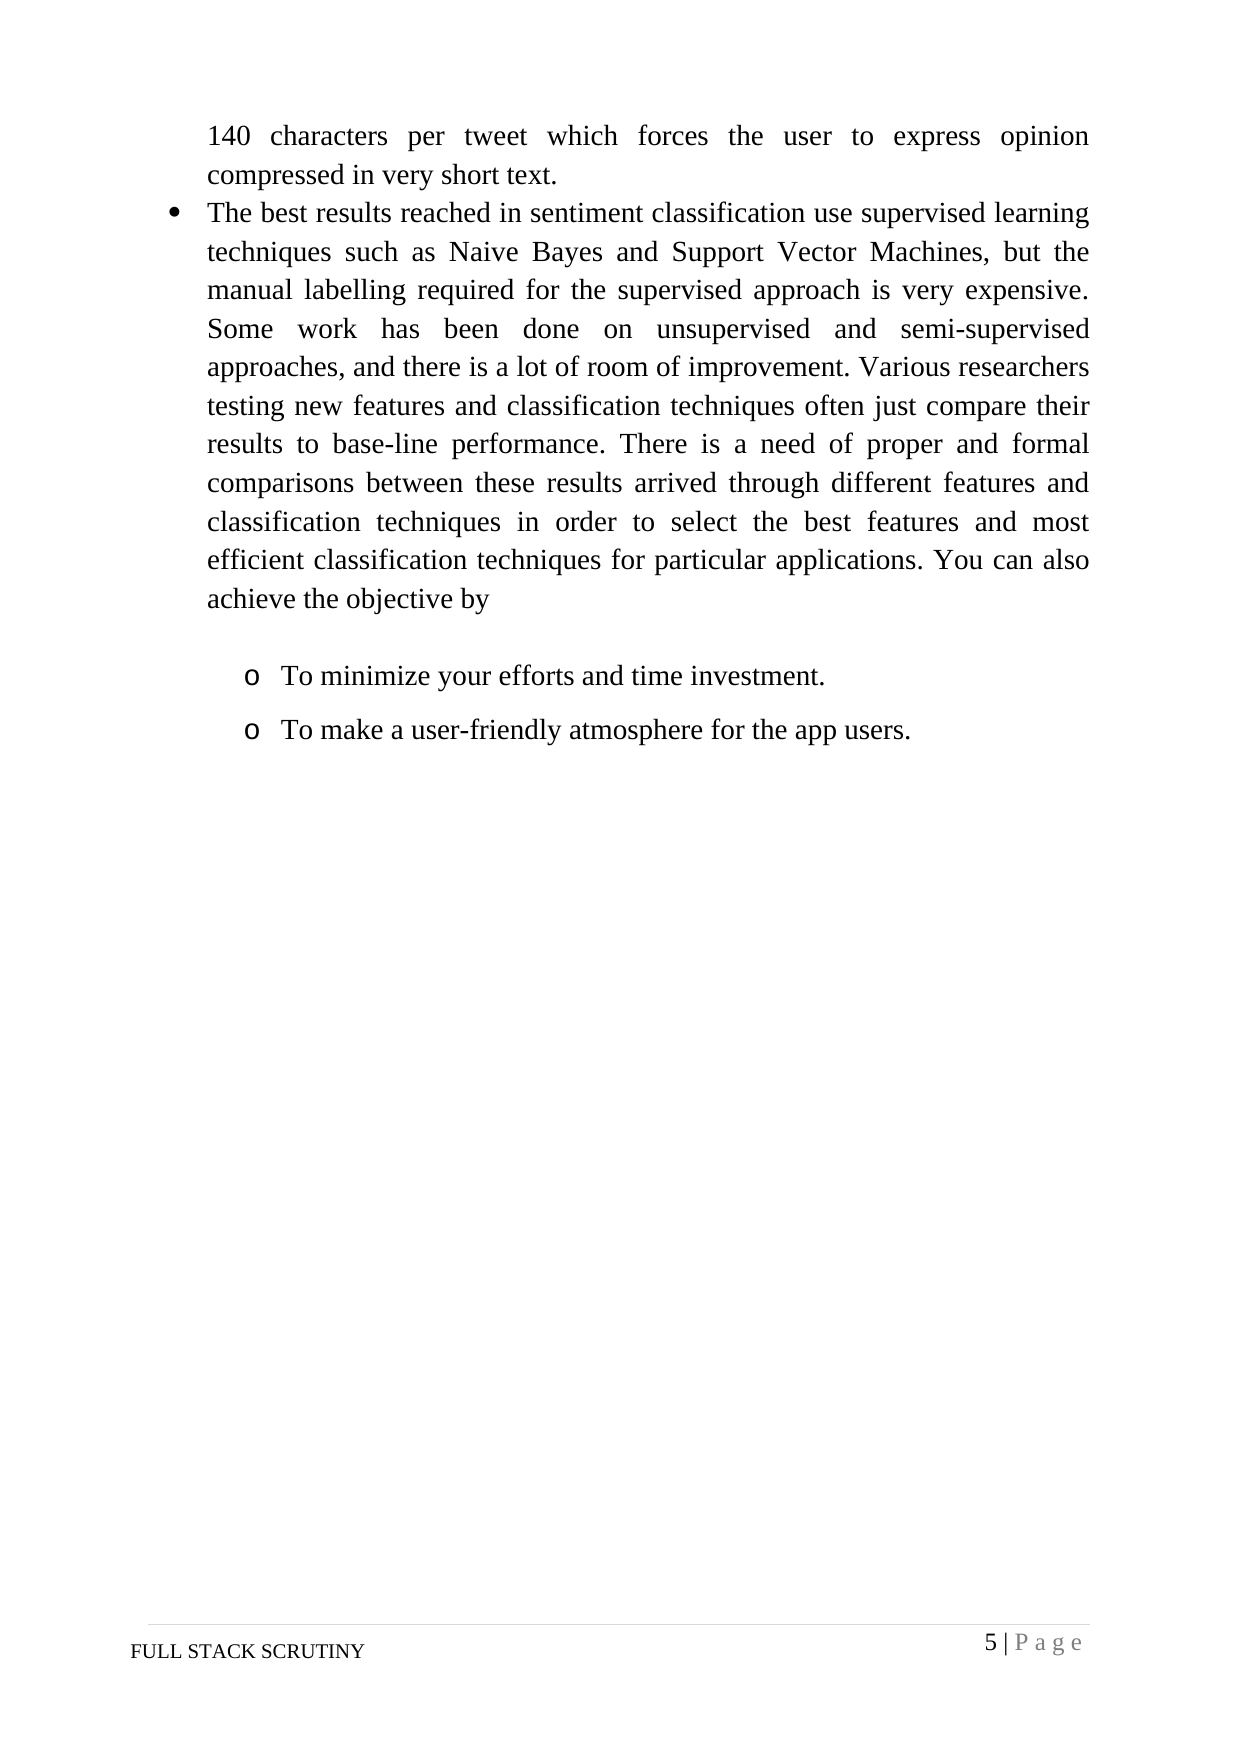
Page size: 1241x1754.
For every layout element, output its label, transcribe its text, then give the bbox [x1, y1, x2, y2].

list To minimize your efforts and time investment. [243, 658, 1090, 694]
list To make a user-friendly atmosphere for the app users. [243, 712, 1090, 748]
list The best results reached in sentiment classification use supervised learning techniques such as Naive Bayes and Support Vector Machines, but the manual labelling required for the supervised approach is very expensive. Some work has been done on unsupervised and semi-supervised approaches, and there is a lot of room of improvement. Various researchers testing new features and classification techniques often just compare their results to base-line performance. There is a need of proper and formal comparisons between these results arrived through different features and classification techniques in order to select the best features and most efficient classification techniques for particular applications. You can also achieve the objective by [169, 195, 1090, 614]
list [169, 118, 1090, 190]
